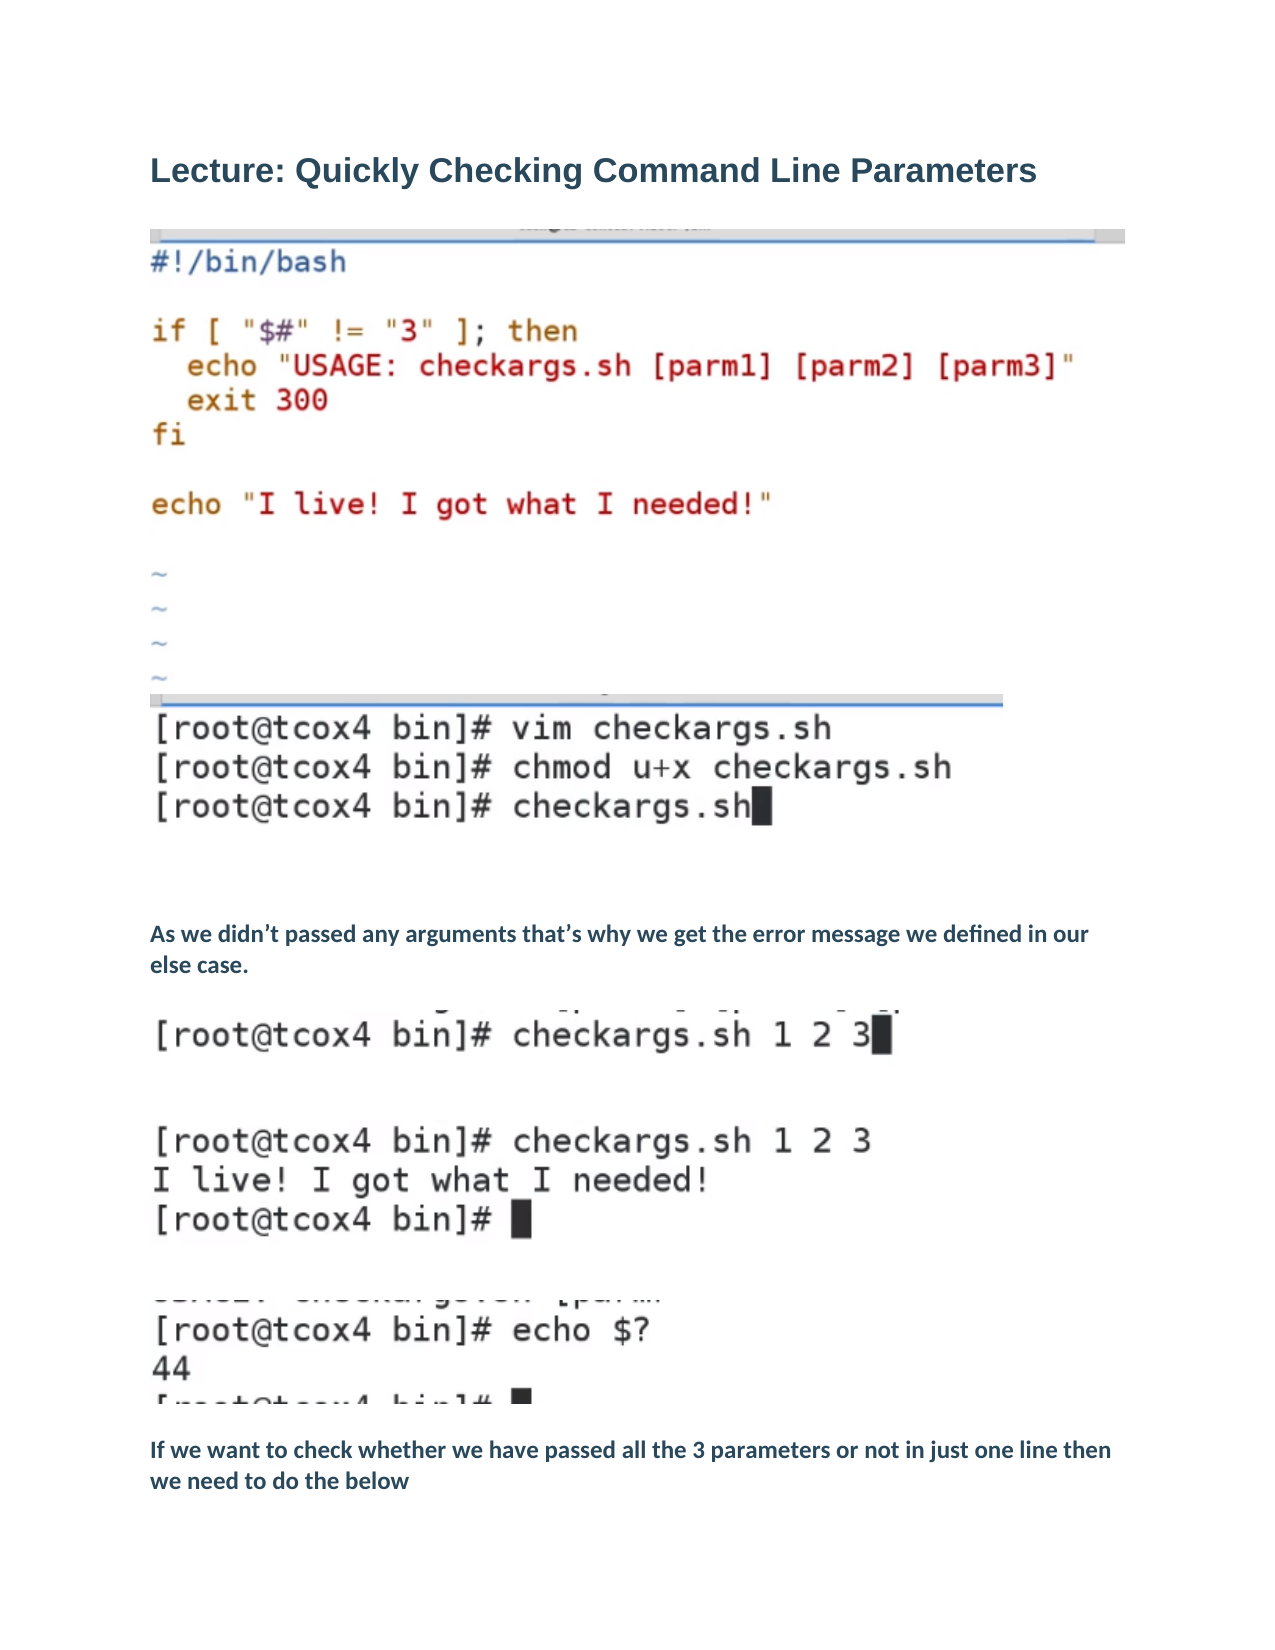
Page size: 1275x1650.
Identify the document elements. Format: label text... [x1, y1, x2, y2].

picture [150, 1300, 660, 1404]
picture [150, 229, 1125, 879]
picture [150, 1010, 963, 1090]
picture [150, 1120, 879, 1271]
text If we want to check whether we have passed all the 3 parameters or not in just one line then we need to do the below [150, 1434, 1125, 1495]
text Lecture: Quickly Checking Command Line Parameters [150, 150, 1125, 189]
text As we didn’t passed any arguments that’s why we get the error message we defined in our else case. [150, 918, 1125, 979]
